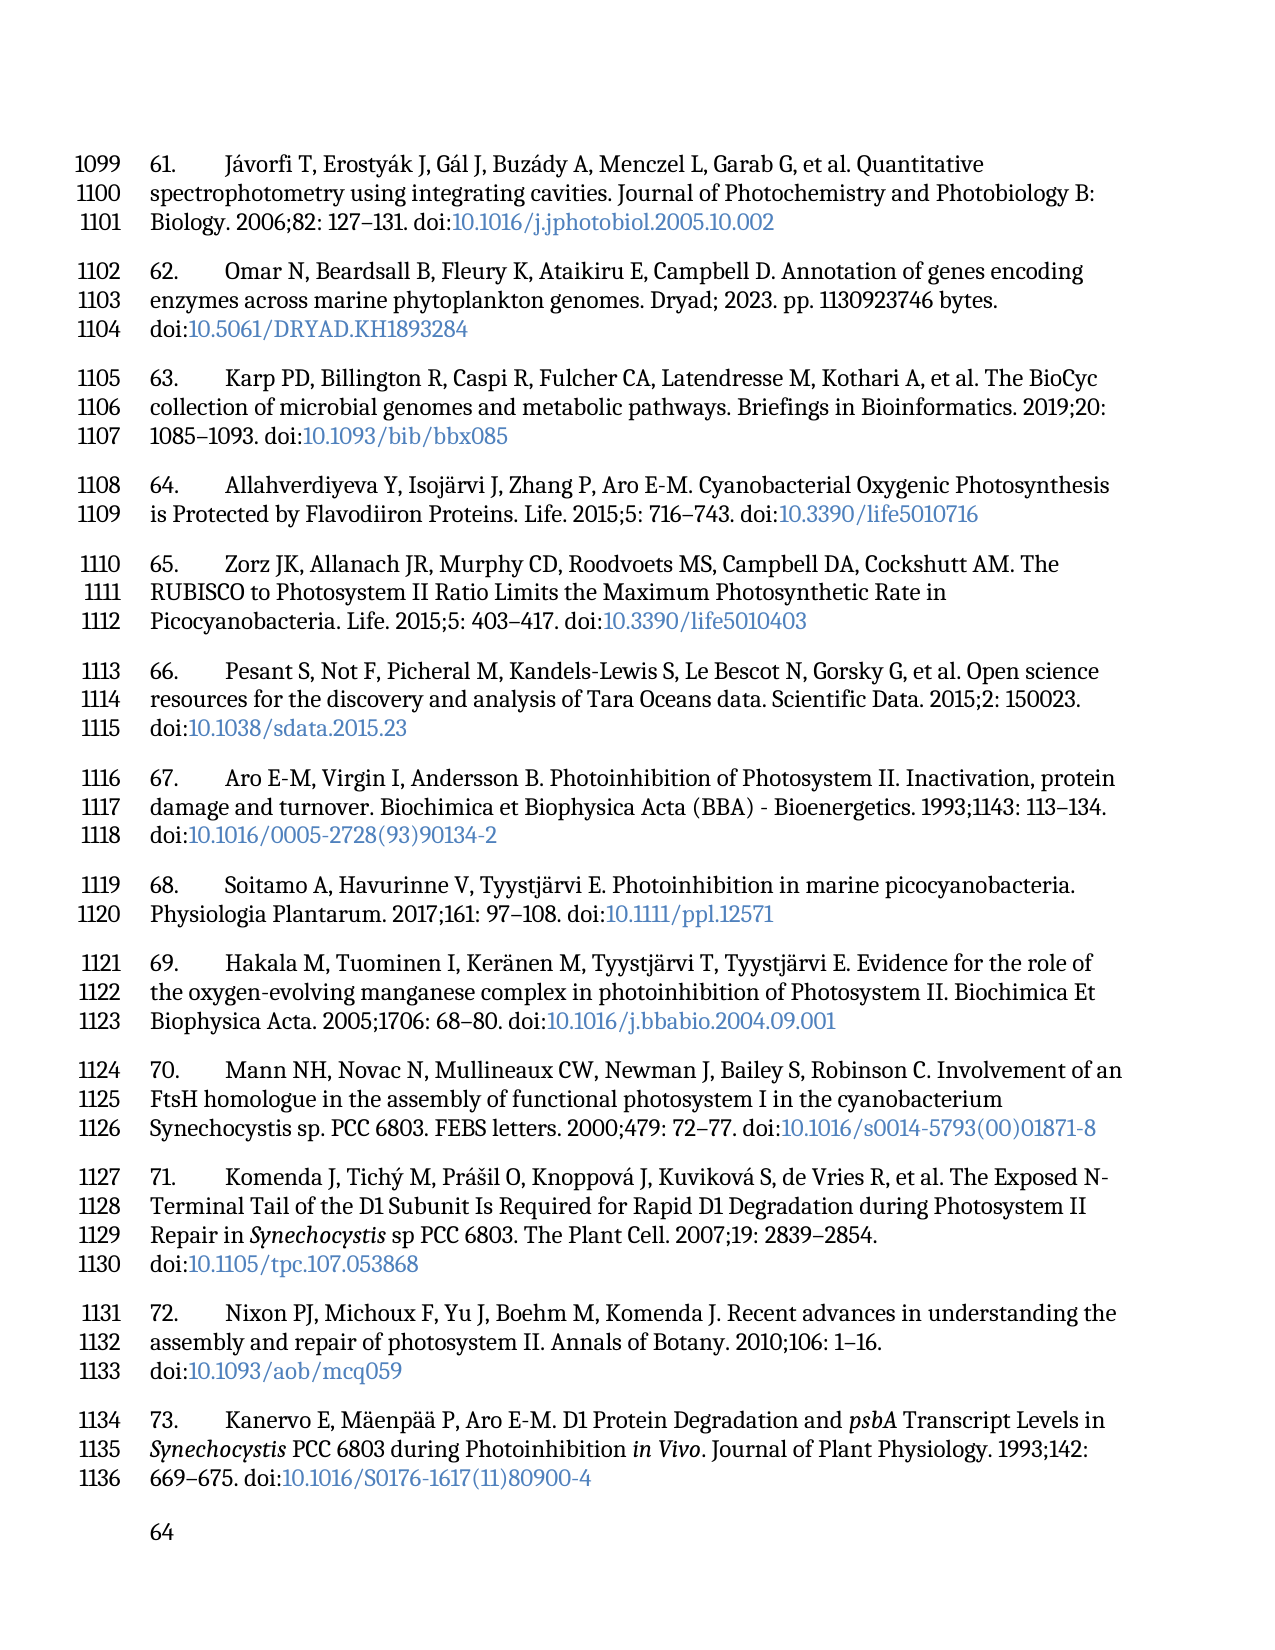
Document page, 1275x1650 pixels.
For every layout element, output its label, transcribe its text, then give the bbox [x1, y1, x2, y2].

text 66. Pesant S, Not F, Picheral M, Kandels-Lewis S, Le Bescot N, Gorsky G, et al. Open science resources for the discovery and analysis of Tara Oceans data. Scientific Data. 2015;2: 150023. doi:10.1038/sdata.2015.23 [150, 657, 1125, 743]
text 63. Karp PD, Billington R, Caspi R, Fulcher CA, Latendresse M, Kothari A, et al. The BioCyc collection of microbial genomes and metabolic pathways. Briefings in Bioinformatics. 2019;20: 1085–1093. doi:10.1093/bib/bbx085 [150, 364, 1125, 450]
text 71. Komenda J, Tichý M, Prášil O, Knoppová J, Kuviková S, de Vries R, et al. The Exposed N-Terminal Tail of the D1 Subunit Is Required for Rapid D1 Degradation during Photosystem II Repair in Synechocystis sp PCC 6803. The Plant Cell. 2007;19: 2839–2854. doi:10.1105/tpc.107.053868 [150, 1163, 1125, 1278]
text 65. Zorz JK, Allanach JR, Murphy CD, Roodvoets MS, Campbell DA, Cockshutt AM. The RUBISCO to Photosystem II Ratio Limits the Maximum Photosynthetic Rate in Picocyanobacteria. Life. 2015;5: 403–417. doi:10.3390/life5010403 [150, 549, 1125, 636]
text 73. Kanervo E, Mäenpää P, Aro E-M. D1 Protein Degradation and psbA Transcript Levels in Synechocystis PCC 6803 during Photoinhibition in Vivo. Journal of Plant Physiology. 1993;142: 669–675. doi:10.1016/S0176-1617(11)80900-4 [150, 1406, 1125, 1492]
text 64. Allahverdiyeva Y, Isojärvi J, Zhang P, Aro E-M. Cyanobacterial Oxygenic Photosynthesis is Protected by Flavodiiron Proteins. Life. 2015;5: 716–743. doi:10.3390/life5010716 [150, 471, 1125, 529]
text 62. Omar N, Beardsall B, Fleury K, Ataikiru E, Campbell D. Annotation of genes encoding enzymes across marine phytoplankton genomes. Dryad; 2023. pp. 1130923746 bytes. doi:10.5061/DRYAD.KH1893284 [150, 257, 1125, 343]
text 70. Mann NH, Novac N, Mullineaux CW, Newman J, Bailey S, Robinson C. Involvement of an FtsH homologue in the assembly of functional photosystem I in the cyanobacterium Synechocystis sp. PCC 6803. FEBS letters. 2000;479: 72–77. doi:10.1016/s0014-5793(00)01871-8 [150, 1056, 1125, 1142]
text 68. Soitamo A, Havurinne V, Tyystjärvi E. Photoinhibition in marine picocyanobacteria. Physiologia Plantarum. 2017;161: 97–108. doi:10.1111/ppl.12571 [150, 871, 1125, 928]
text 67. Aro E-M, Virgin I, Andersson B. Photoinhibition of Photosystem II. Inactivation, protein damage and turnover. Biochimica et Biophysica Acta (BBA) - Bioenergetics. 1993;1143: 113–134. doi:10.1016/0005-2728(93)90134-2 [150, 764, 1125, 850]
text 61. Jávorfi T, Erostyák J, Gál J, Buzády A, Menczel L, Garab G, et al. Quantitative spectrophotometry using integrating cavities. Journal of Photochemistry and Photobiology B: Biology. 2006;82: 127–131. doi:10.1016/j.jphotobiol.2005.10.002 [150, 150, 1125, 236]
text 69. Hakala M, Tuominen I, Keränen M, Tyystjärvi T, Tyystjärvi E. Evidence for the role of the oxygen-evolving manganese complex in photoinhibition of Photosystem II. Biochimica Et Biophysica Acta. 2005;1706: 68–80. doi:10.1016/j.bbabio.2004.09.001 [150, 949, 1125, 1035]
text 72. Nixon PJ, Michoux F, Yu J, Boehm M, Komenda J. Recent advances in understanding the assembly and repair of photosystem II. Annals of Botany. 2010;106: 1–16. doi:10.1093/aob/mcq059 [150, 1299, 1125, 1385]
